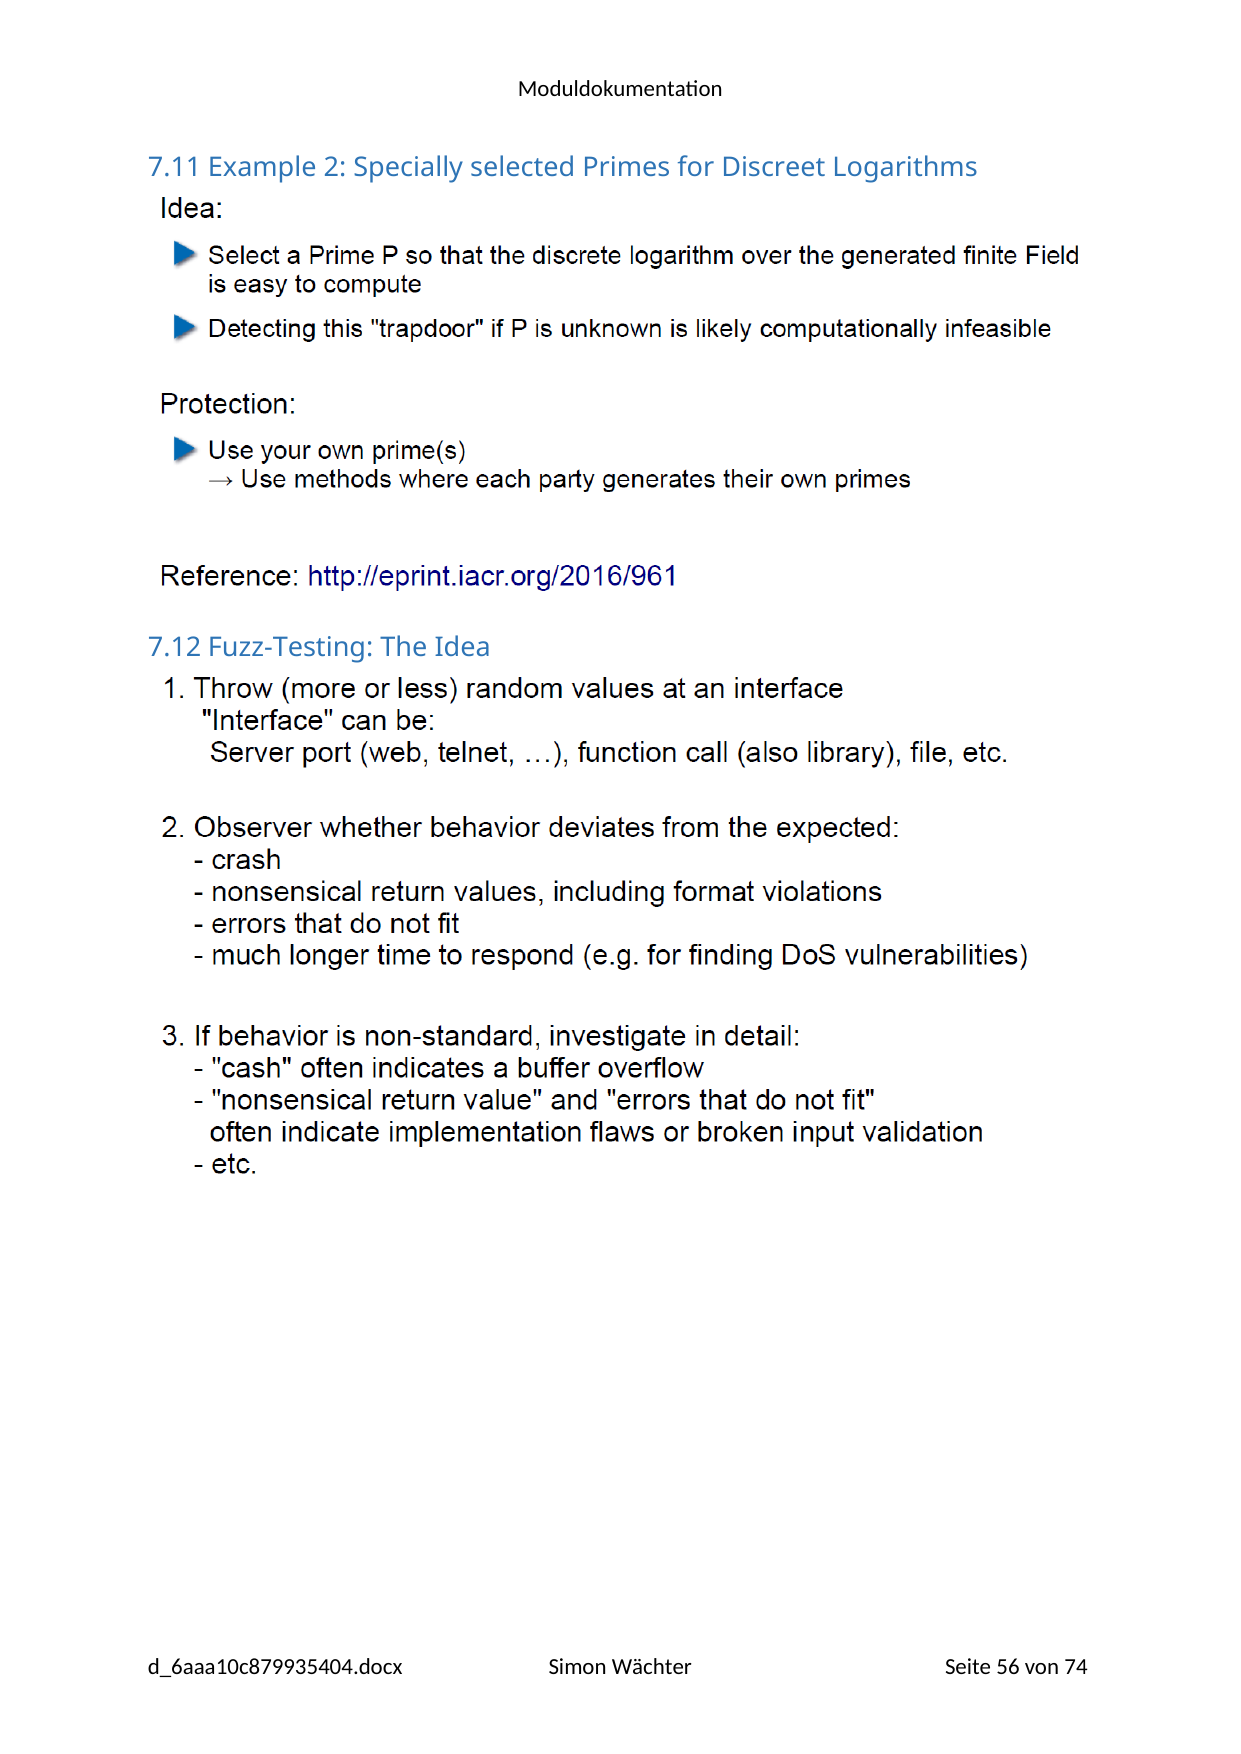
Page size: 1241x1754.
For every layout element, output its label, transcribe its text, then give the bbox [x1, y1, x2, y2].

picture [147, 667, 1093, 1186]
subtitle Fuzz-Testing: The Idea [148, 628, 1093, 665]
picture [147, 187, 1093, 609]
subtitle Example 2: Specially selected Primes for Discreet Logarithms [148, 148, 1093, 184]
